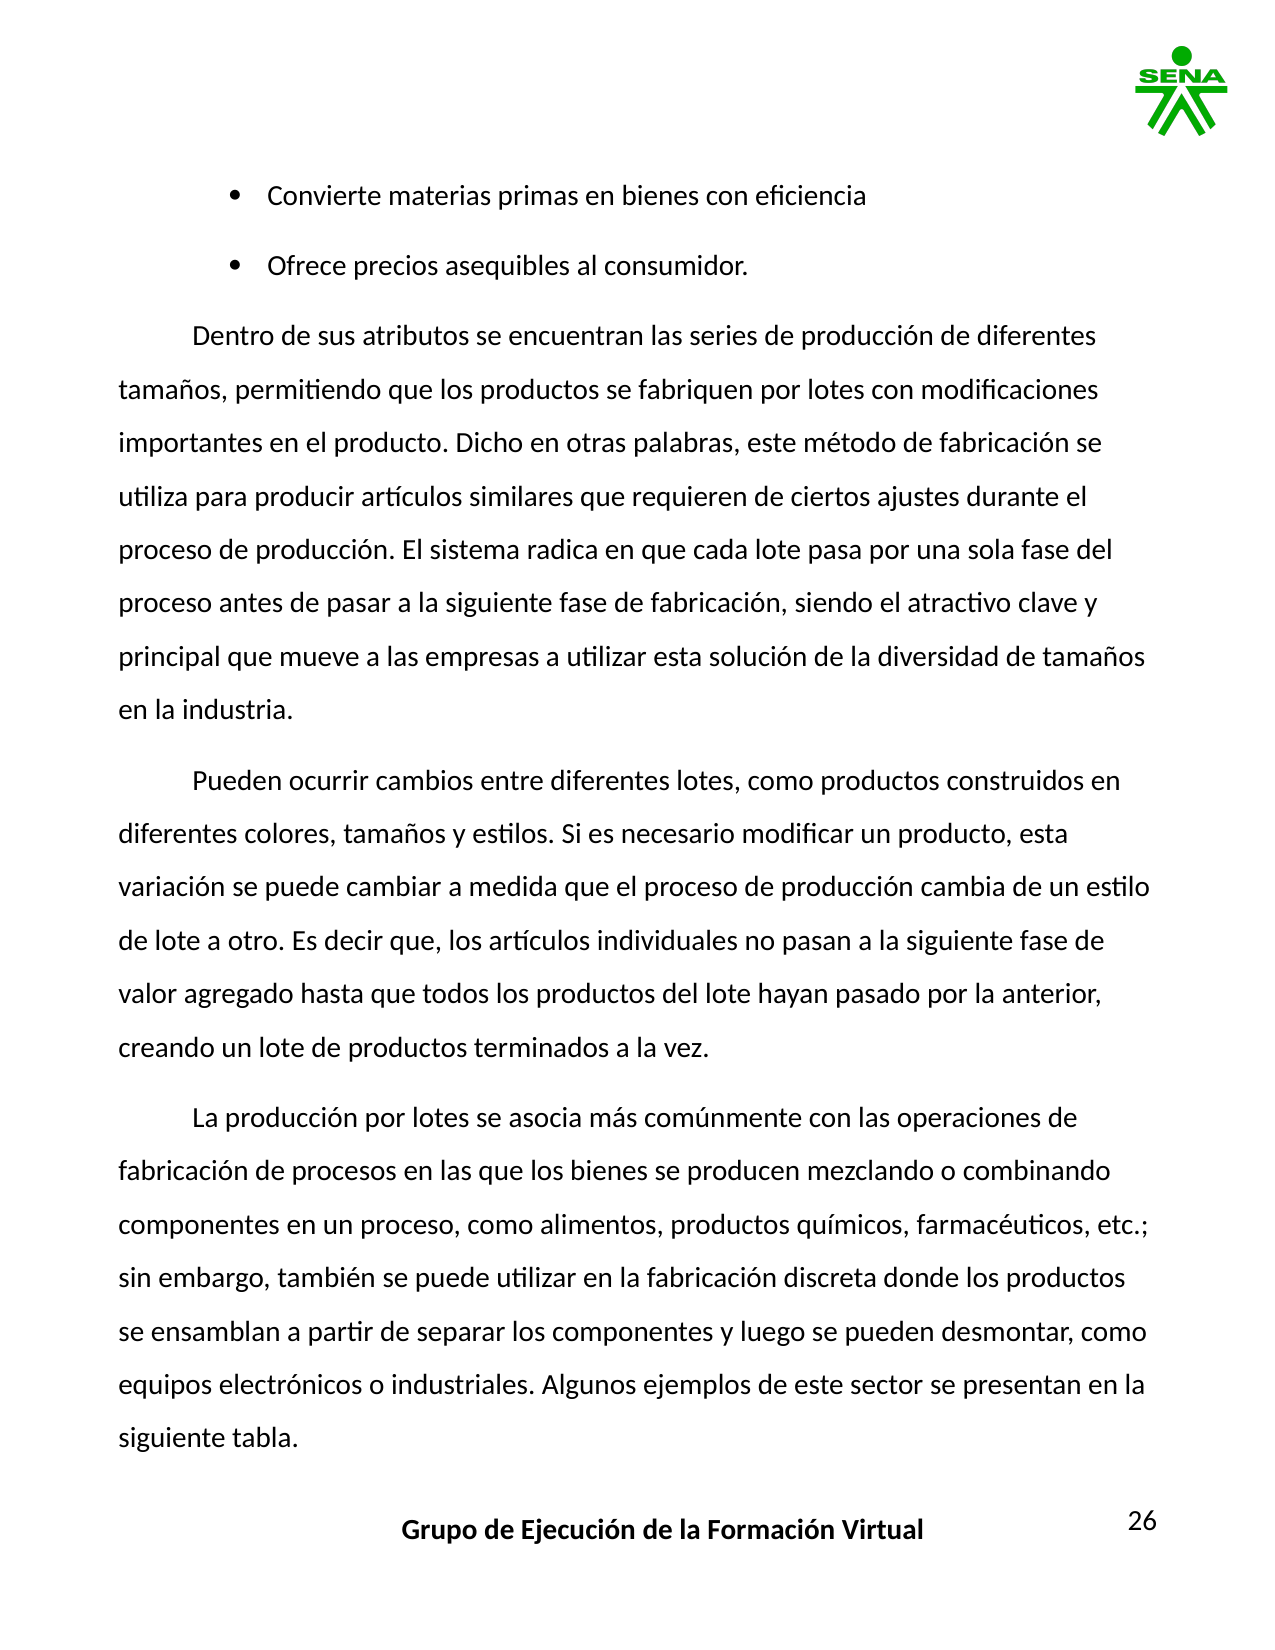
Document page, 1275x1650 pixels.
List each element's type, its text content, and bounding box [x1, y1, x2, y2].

text La producción por lotes se asocia más comúnmente con las operaciones de fabricación de procesos en las que los bienes se producen mezclando o combinando componentes en un proceso, como alimentos, productos químicos, farmacéuticos, etc.; sin embargo, también se puede utilizar en la fabricación discreta donde los productos se ensamblan a partir de separar los componentes y luego se pueden desmontar, como equipos electrónicos o industriales. Algunos ejemplos de este sector se presentan en la siguiente tabla. [118, 1099, 1157, 1455]
list Convierte materias primas en bienes con eficiencia [230, 177, 1157, 213]
text Dentro de sus atributos se encuentran las series de producción de diferentes tamaños, permitiendo que los productos se fabriquen por lotes con modificaciones importantes en el producto. Dicho en otras palabras, este método de fabricación se utiliza para producir artículos similares que requieren de ciertos ajustes durante el proceso de producción. El sistema radica en que cada lote pasa por una sola fase del proceso antes de pasar a la siguiente fase de fabricación, siendo el atractivo clave y principal que mueve a las empresas a utilizar esta solución de la diversidad de tamaños en la industria. [118, 317, 1157, 727]
list Ofrece precios asequibles al consumidor. [230, 247, 1157, 283]
text Pueden ocurrir cambios entre diferentes lotes, como productos construidos en diferentes colores, tamaños y estilos. Si es necesario modificar un producto, esta variación se puede cambiar a medida que el proceso de producción cambia de un estilo de lote a otro. Es decir que, los artículos individuales no pasan a la siguiente fase de valor agregado hasta que todos los productos del lote hayan pasado por la anterior, creando un lote de productos terminados a la vez. [118, 762, 1157, 1064]
picture [1135, 46, 1228, 136]
